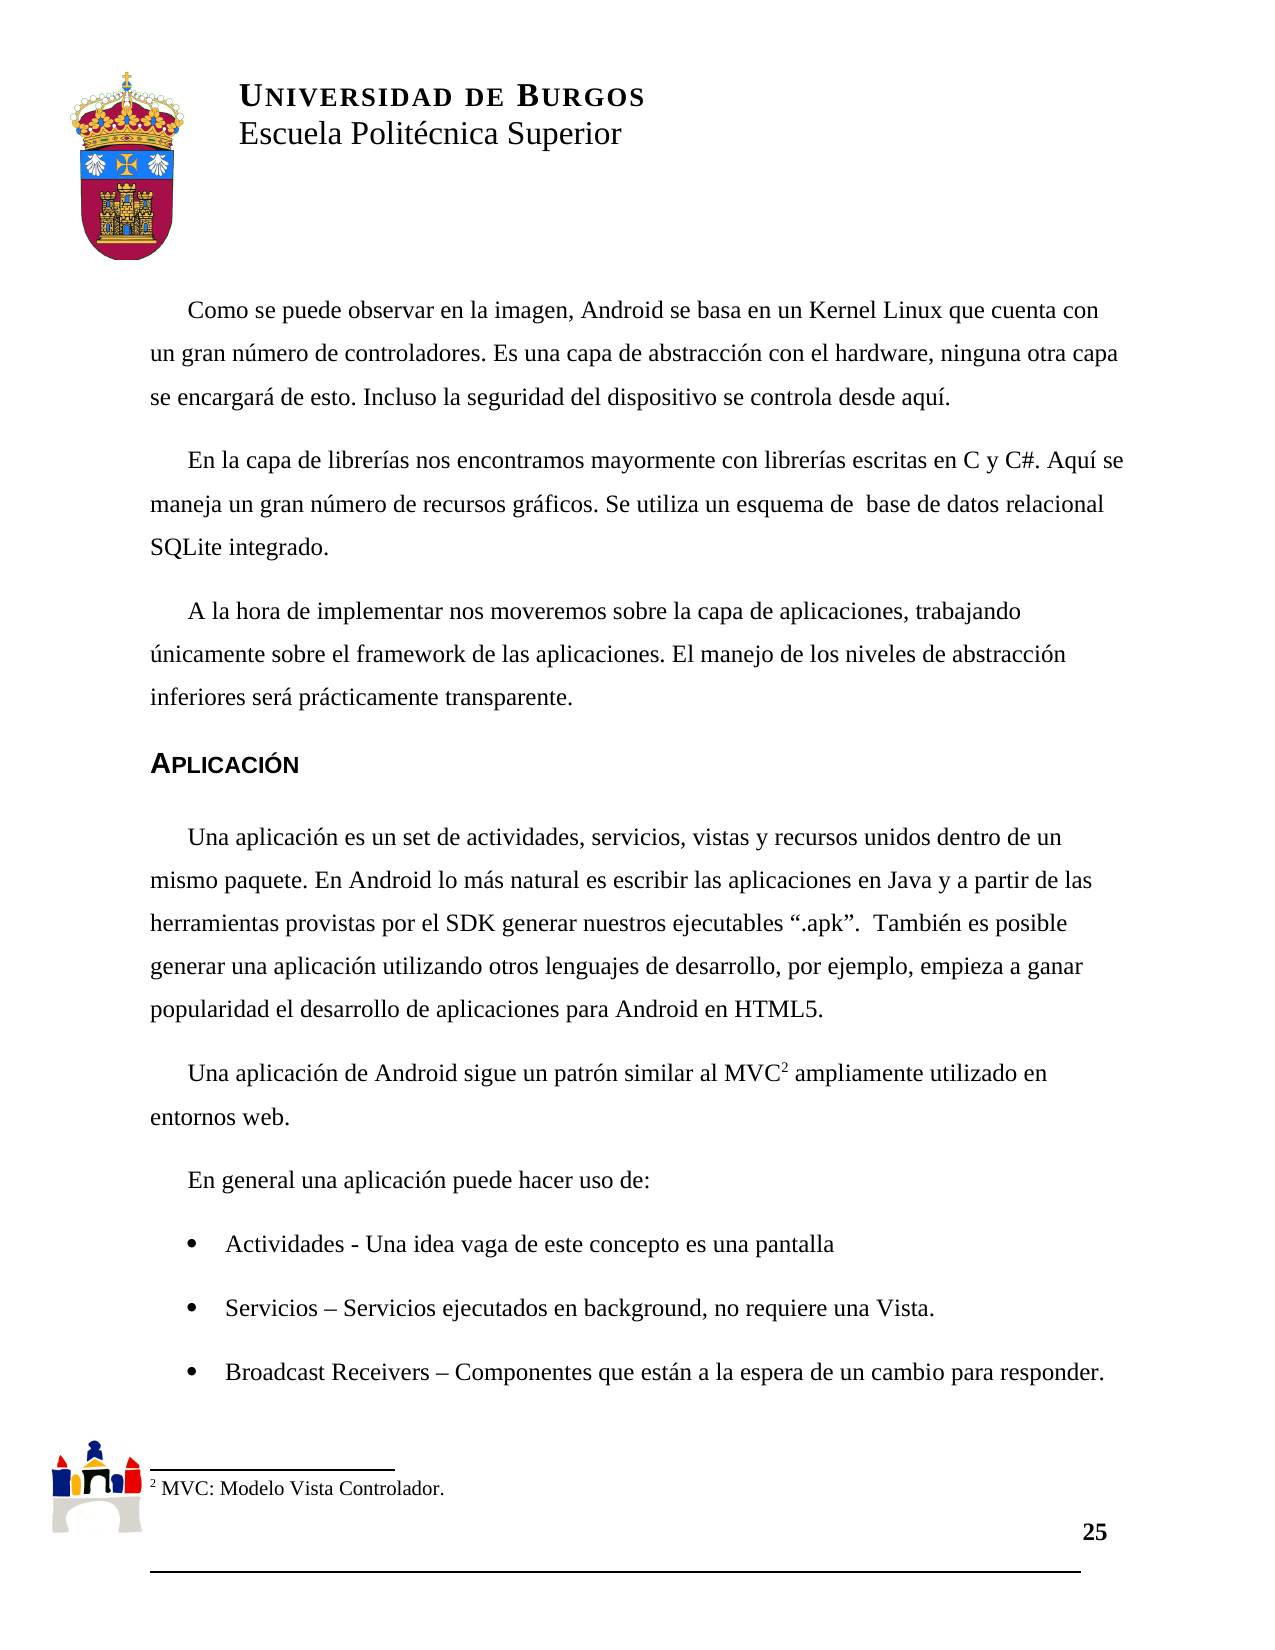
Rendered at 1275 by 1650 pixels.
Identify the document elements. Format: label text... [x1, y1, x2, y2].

list Actividades - Una idea vaga de este concepto es una pantalla [187, 1229, 1125, 1258]
list Servicios – Servicios ejecutados en background, no requiere una Vista. [187, 1293, 1125, 1322]
subtitle Aplicación [150, 746, 1125, 779]
text A la hora de implementar nos moveremos sobre la capa de aplicaciones, trabajando únicamente sobre el framework de las aplicaciones. El manejo de los niveles de abstracción inferiores será prácticamente transparente. [150, 596, 1125, 711]
text En la capa de librerías nos encontramos mayormente con librerías escritas en C y C#. Aquí se maneja un gran número de recursos gráficos. Se utiliza un esquema de base de datos relacional SQLite integrado. [150, 446, 1125, 561]
picture [32, 72, 220, 260]
text Una aplicación de Android sigue un patrón similar al MVC ampliamente utilizado en entornos web. [150, 1058, 1125, 1130]
text Una aplicación es un set de actividades, servicios, vistas y recursos unidos dentro de un mismo paquete. En Android lo más natural es escribir las aplicaciones en Java y a partir de las herramientas provistas por el SDK generar nuestros ejecutables “.apk”. También es posible generar una aplicación utilizando otros lenguajes de desarrollo, por ejemplo, empieza a ganar popularidad el desarrollo de aplicaciones para Android en HTML5. [150, 822, 1125, 1023]
list Broadcast Receivers – Componentes que están a la espera de un cambio para responder. [187, 1357, 1125, 1386]
text En general una aplicación puede hacer uso de: [150, 1166, 1125, 1194]
text Como se puede observar en la imagen, Android se basa en un Kernel Linux que cuenta con un gran número de controladores. Es una capa de abstracción con el hardware, ninguna otra capa se encargará de esto. Incluso la seguridad del dispositivo se controla desde aquí. [150, 295, 1125, 410]
